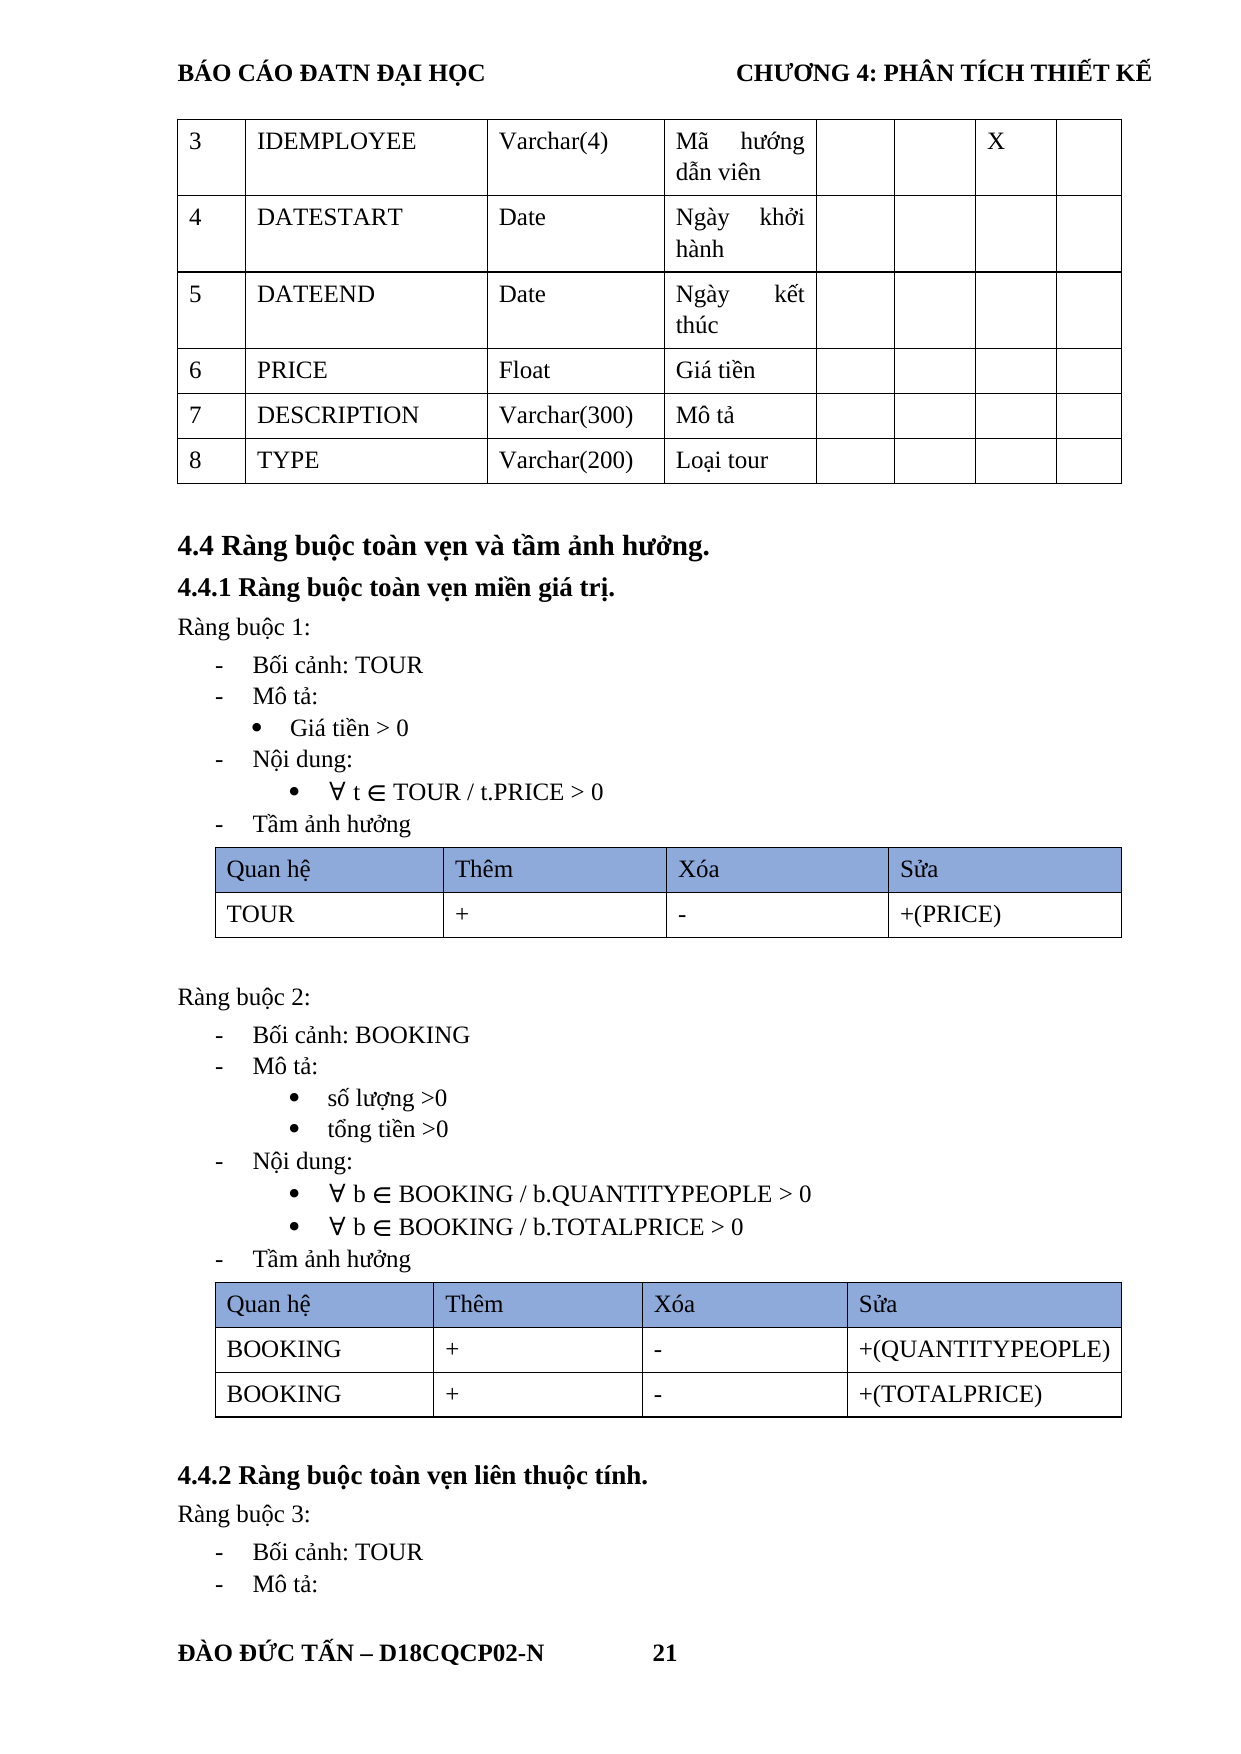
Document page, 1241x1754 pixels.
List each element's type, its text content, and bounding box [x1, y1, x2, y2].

table_cell Varchar(300) [488, 394, 664, 438]
list Nội dung: [215, 1146, 1122, 1175]
text Ràng buộc 2: [177, 982, 1122, 1011]
table_cell [976, 273, 1056, 348]
table_cell Ngày khởi hành [665, 196, 816, 271]
table_cell Float [488, 349, 664, 393]
table_cell Varchar(200) [488, 439, 664, 483]
table_cell [895, 273, 975, 348]
subtitle 4.4 Ràng buộc toàn vẹn và tầm ảnh hưởng. [177, 528, 1122, 562]
list Tầm ảnh hưởng [215, 1244, 1122, 1273]
table_cell TOUR [216, 893, 443, 937]
list số lượng >0 [290, 1083, 1122, 1112]
table_cell [976, 439, 1056, 483]
table_cell [1057, 439, 1121, 483]
table_cell [976, 196, 1056, 271]
table_cell [895, 120, 975, 195]
table_cell [817, 196, 894, 271]
text Ràng buộc 1: [177, 612, 1122, 641]
table_cell Mô tả [665, 394, 816, 438]
table_cell IDEMPLOYEE [246, 120, 487, 195]
table_cell +(QUANTITYPEOPLE) [848, 1328, 1121, 1372]
table_cell PRICE [246, 349, 487, 393]
table_cell [1057, 196, 1121, 271]
table_cell 6 [178, 349, 245, 393]
list Bối cảnh: TOUR [215, 1537, 1122, 1566]
table_cell Date [488, 273, 664, 348]
list tổng tiền >0 [290, 1114, 1122, 1143]
table_header Quan hệ [216, 848, 443, 892]
table_cell [1057, 120, 1121, 195]
table_cell Giá tiền [665, 349, 816, 393]
table_cell Mã hướng dẫn viên [665, 120, 816, 195]
list ∀ t ∈ TOUR / t.PRICE > 0 [290, 776, 1122, 806]
subtitle 4.4.2 Ràng buộc toàn vẹn liên thuộc tính. [177, 1459, 1122, 1490]
list Nội dung: [215, 744, 1122, 773]
table_cell [976, 349, 1056, 393]
table_cell [1057, 273, 1121, 348]
table_header Thêm [444, 848, 666, 892]
text Ràng buộc 3: [177, 1499, 1122, 1528]
list Mô tả: [215, 1569, 1122, 1597]
table_cell [895, 196, 975, 271]
table_cell [1057, 349, 1121, 393]
table_cell [817, 273, 894, 348]
table_cell - [643, 1373, 847, 1416]
table_cell [976, 394, 1056, 438]
table_cell 8 [178, 439, 245, 483]
list ∀ b ∈ BOOKING / b.QUANTITYPEOPLE > 0 [290, 1177, 1122, 1208]
table_header Quan hệ [216, 1283, 433, 1327]
table_cell DESCRIPTION [246, 394, 487, 438]
list ∀ b ∈ BOOKING / b.TOTALPRICE > 0 [290, 1211, 1122, 1241]
table_header Thêm [434, 1283, 642, 1327]
table_cell DATEEND [246, 273, 487, 348]
table_cell [1057, 394, 1121, 438]
table_cell 4 [178, 196, 245, 271]
table_cell + [434, 1373, 642, 1416]
table_cell X [976, 120, 1056, 195]
table_cell - [643, 1328, 847, 1372]
table_cell [817, 349, 894, 393]
table_cell TYPE [246, 439, 487, 483]
table_cell Date [488, 196, 664, 271]
table_cell 5 [178, 273, 245, 348]
table_cell - [667, 893, 888, 937]
table_cell +(TOTALPRICE) [848, 1373, 1121, 1416]
table_cell [817, 120, 894, 195]
table_cell + [444, 893, 666, 937]
table_cell [895, 439, 975, 483]
list Giá tiền > 0 [252, 713, 1122, 742]
table_cell [895, 394, 975, 438]
list Bối cảnh: TOUR [215, 650, 1122, 678]
table_cell [817, 439, 894, 483]
list Mô tả: [215, 681, 1122, 710]
table_header Sửa [889, 848, 1121, 892]
table_cell Varchar(4) [488, 120, 664, 195]
table_cell Ngày kết thúc [665, 273, 816, 348]
table_cell DATESTART [246, 196, 487, 271]
table_header Xóa [667, 848, 888, 892]
table_header Sửa [848, 1283, 1121, 1327]
table_cell [817, 394, 894, 438]
table_cell + [434, 1328, 642, 1372]
subtitle 4.4.1 Ràng buộc toàn vẹn miền giá trị. [177, 571, 1122, 603]
table_cell BOOKING [216, 1328, 433, 1372]
table_cell [895, 349, 975, 393]
table_header Xóa [643, 1283, 847, 1327]
table_cell Loại tour [665, 439, 816, 483]
table_cell BOOKING [216, 1373, 433, 1416]
table_cell 3 [178, 120, 245, 195]
table_cell 7 [178, 394, 245, 438]
table_cell +(PRICE) [889, 893, 1121, 937]
list Tầm ảnh hưởng [215, 809, 1122, 838]
list Mô tả: [215, 1051, 1122, 1080]
list Bối cảnh: BOOKING [215, 1020, 1122, 1048]
